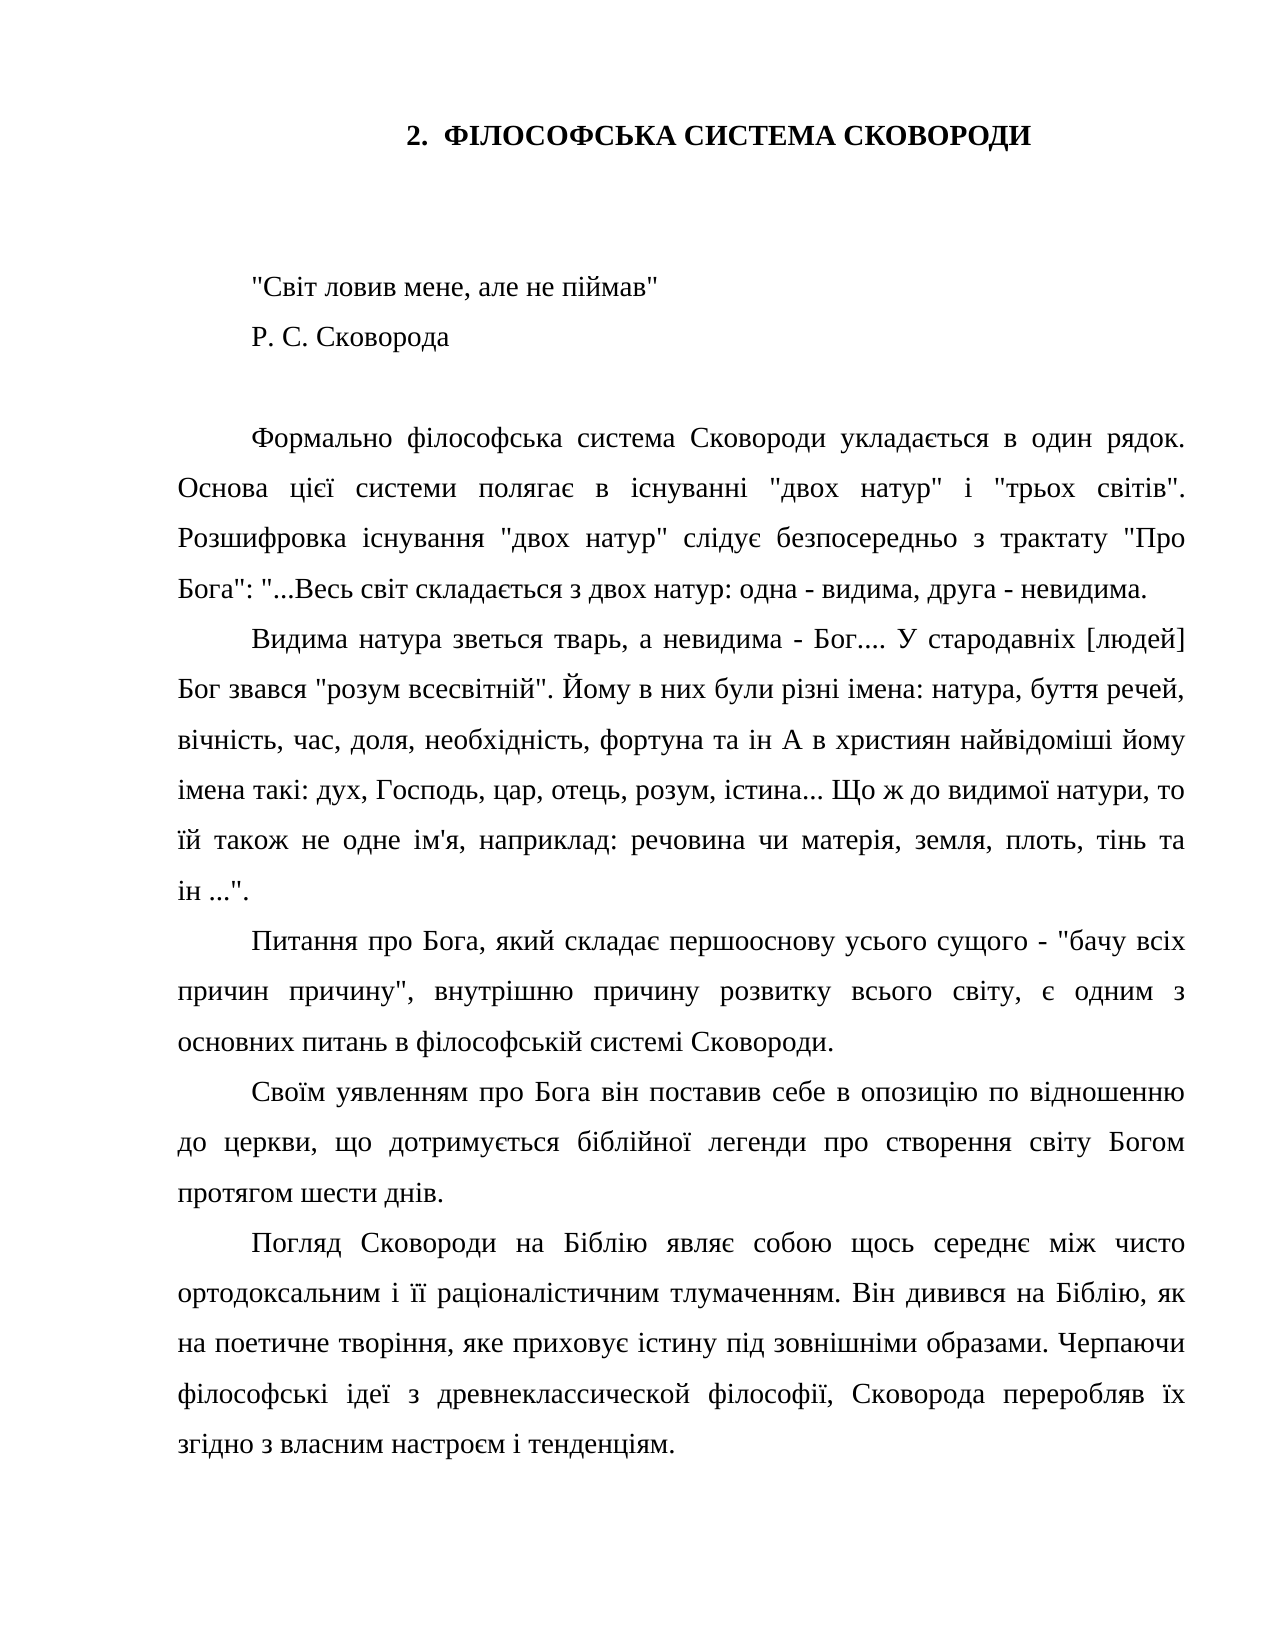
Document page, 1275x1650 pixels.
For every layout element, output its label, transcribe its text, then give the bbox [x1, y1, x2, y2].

text Видима натура зветься тварь, а невидима - Бог.... У стародавніх [людей] Бог звався "розум всесвітній". Йому в них були різні імена: натура, буття речей, вічність, час, доля, необхідність, фортуна та ін А в християн найвідоміші йому імена такі: дух, Господь, цар, отець, розум, істина... Що ж до видимої натури, то їй також не одне ім'я, наприклад: речовина чи матерія, земля, плоть, тінь та ін ...". [177, 621, 1186, 906]
text Формально філософська система Сковороди укладається в один рядок. Основа цієї системи полягає в існуванні "двох натур" і "трьох світів". Розшифровка існування "двох натур" слідує безпосередньо з трактату "Про Бога": "...Весь світ складається з двох натур: одна - видима, друга - невидима. [177, 420, 1186, 604]
text Питання про Бога, який складає першооснову усього сущого - "бачу всіх причин причину", внутрішню причину розвитку всього світу, є одним з основних питань в філософській системі Сковороди. [177, 923, 1186, 1057]
text "Світ ловив мене, але не піймав" [177, 269, 1186, 303]
text Погляд Сковороди на Біблію являє собою щось середнє між чисто ортодоксальним і її раціоналістичним тлумаченням. Він дивився на Біблію, як на поетичне творіння, яке приховує істину під зовнішніми образами. Черпаючи філософські ідеї з древнеклассической філософії, Сковорода переробляв їх згідно з власним настроєм і тенденціям. [177, 1225, 1186, 1460]
text Р. С. Сковорода [177, 319, 1186, 353]
text Своїм уявленням про Бога він поставив себе в опозицію по відношенню до церкви, що дотримується біблійної легенди про створення світу Богом протягом шести днів. [177, 1074, 1186, 1208]
subtitle Філософська Система Сковороди [251, 118, 1186, 152]
